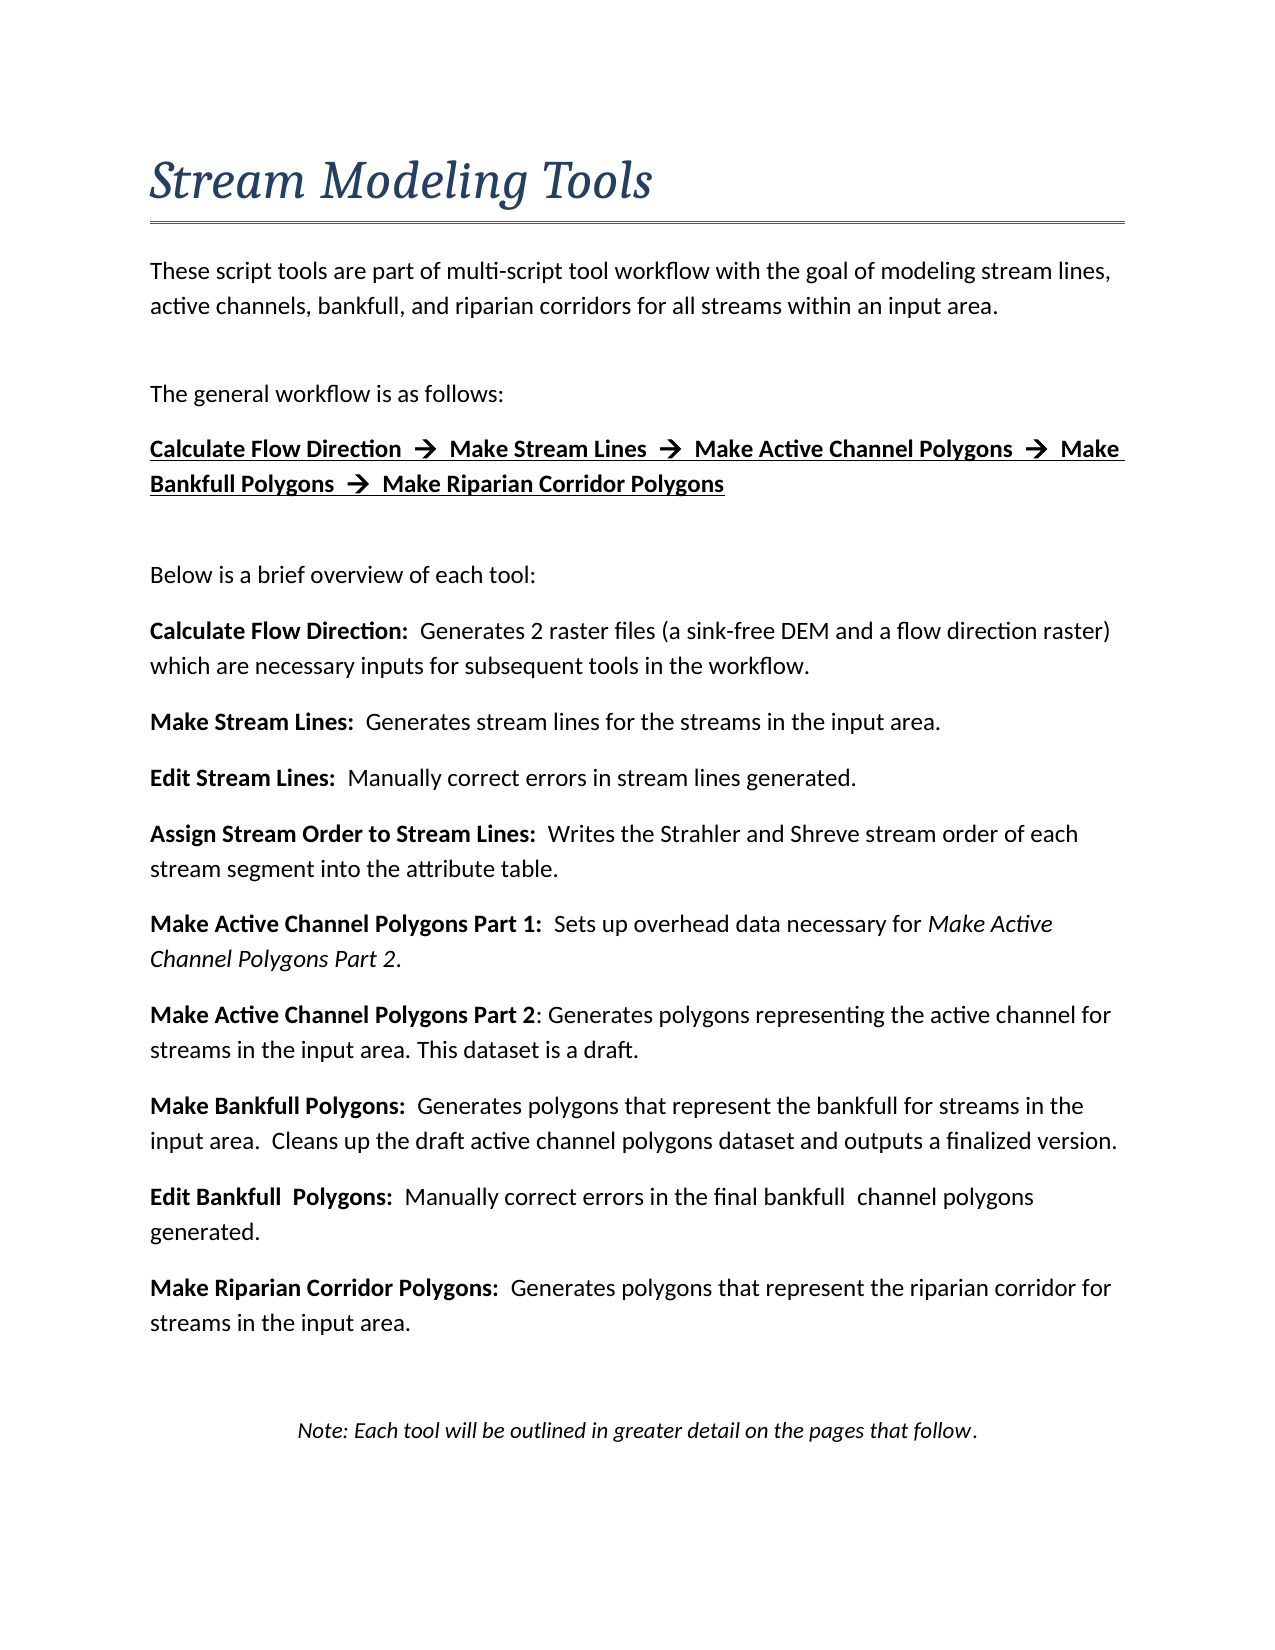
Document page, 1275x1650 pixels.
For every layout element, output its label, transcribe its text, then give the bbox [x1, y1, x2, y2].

text Make Active Channel Polygons Part 2: Generates polygons representing the active channel for streams in the input area. This dataset is a draft. [150, 999, 1125, 1065]
text Make Bankfull Polygons: Generates polygons that represent the bankfull for streams in the input area. Cleans up the draft active channel polygons dataset and outputs a finalized version. [150, 1090, 1125, 1156]
text Assign Stream Order to Stream Lines: Writes the Strahler and Shreve stream order of each stream segment into the attribute table. [150, 818, 1125, 883]
text Calculate Flow Direction Make Stream Lines Make Active Channel Polygons Make Bankfull Polygons Make Riparian Corridor Polygons [150, 433, 1125, 460]
text Make Active Channel Polygons Part 1: Sets up overhead data necessary for Make Active Channel Polygons Part 2. [150, 908, 1125, 974]
text Edit Stream Lines: Manually correct errors in stream lines generated. [150, 762, 1125, 792]
text Make Stream Lines: Generates stream lines for the streams in the input area. [150, 706, 1125, 737]
text These script tools are part of multi-script tool workflow with the goal of modeling stream lines, active channels, bankfull, and riparian corridors for all streams within an input area. [150, 255, 1125, 353]
text Make Riparian Corridor Polygons: Generates polygons that represent the riparian corridor for streams in the input area. [150, 1272, 1125, 1337]
text Below is a brief overview of each tool: [150, 559, 1125, 590]
text Note: Each tool will be outlined in greater detail on the pages that follow. [150, 1416, 1125, 1444]
text The general workflow is as follows: [150, 378, 1125, 408]
text Calculate Flow Direction: Generates 2 raster files (a sink-free DEM and a flow direction raster) which are necessary inputs for subsequent tools in the workflow. [150, 615, 1125, 681]
text Calculate Flow Direction Make Stream Lines Make Active Channel Polygons Make Bankfull Polygons Make Riparian Corridor Polygons [150, 461, 1125, 499]
title Stream Modeling Tools [150, 150, 1125, 221]
text Edit Bankfull Polygons: Manually correct errors in the final bankfull channel polygons generated. [150, 1181, 1125, 1247]
